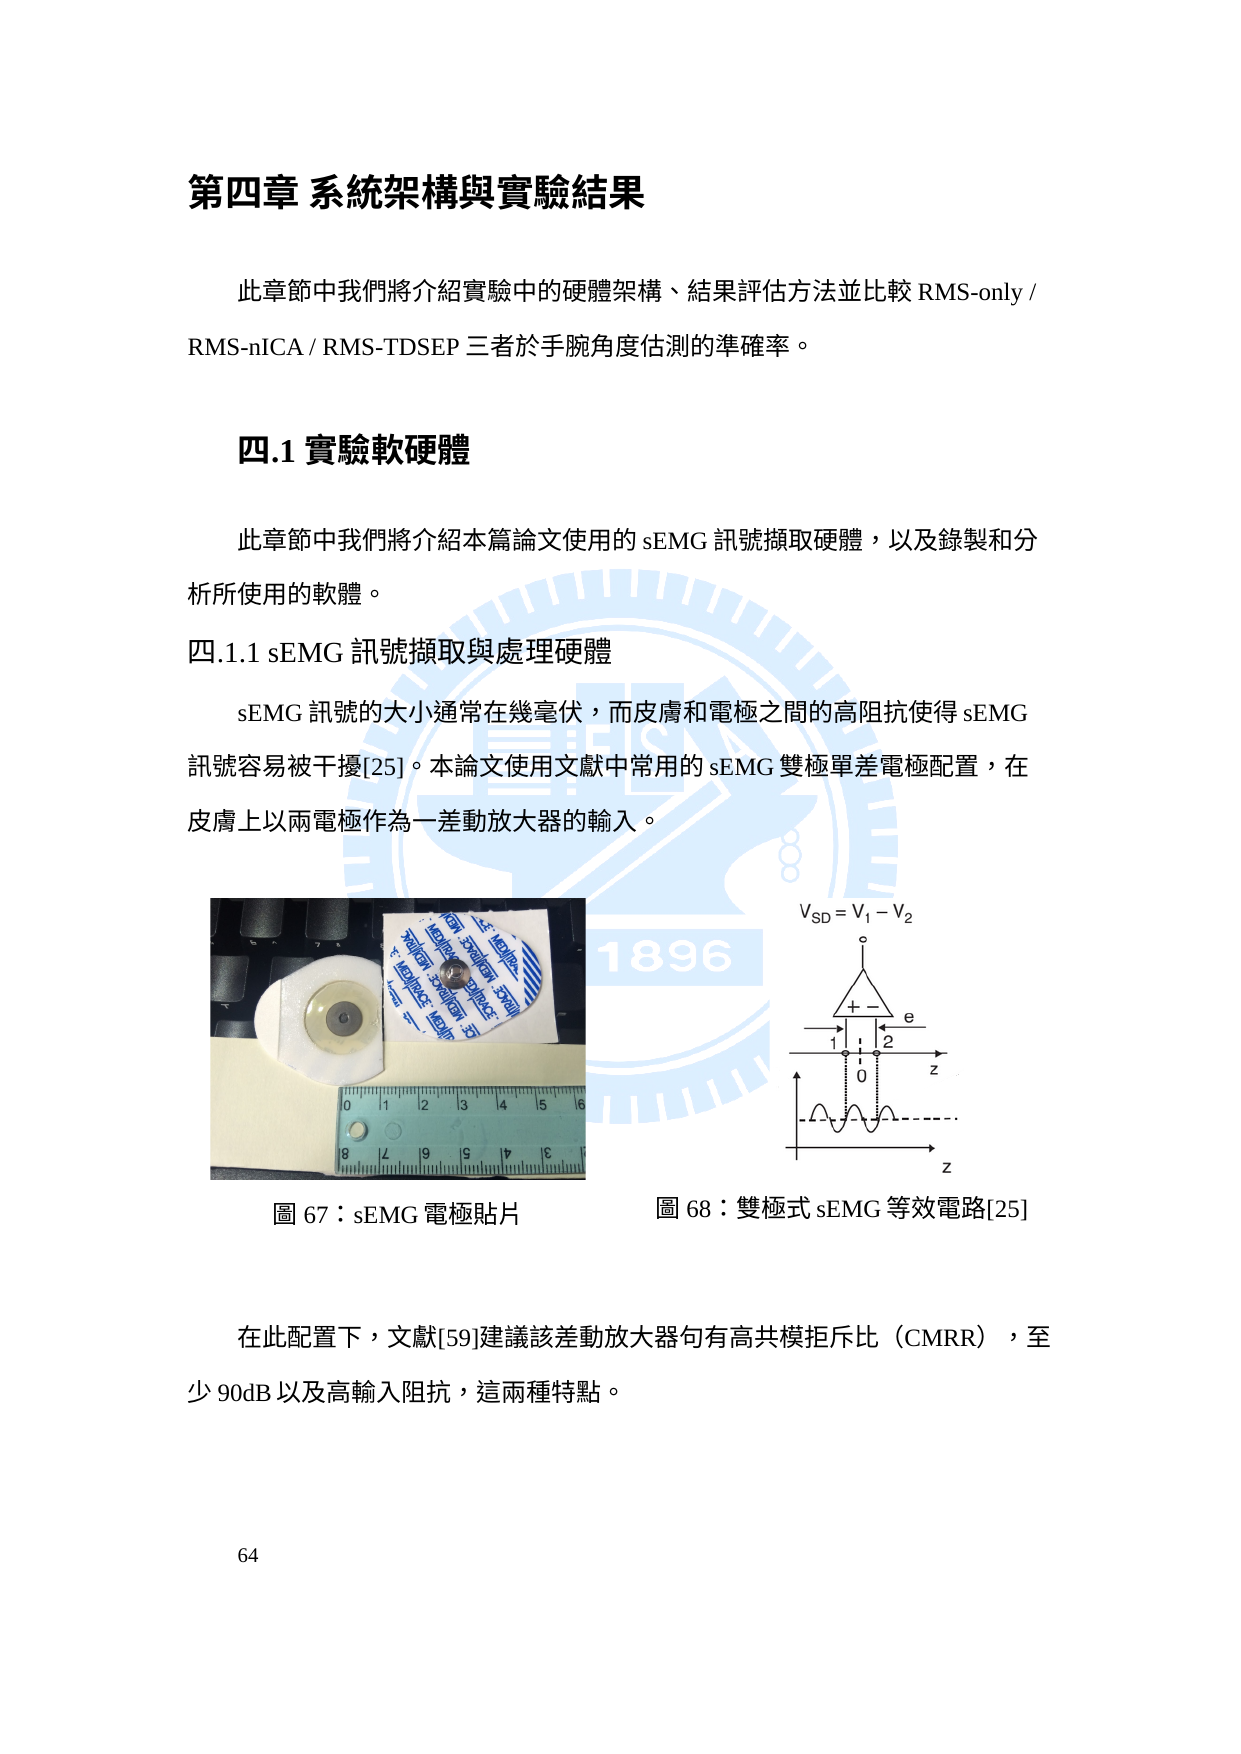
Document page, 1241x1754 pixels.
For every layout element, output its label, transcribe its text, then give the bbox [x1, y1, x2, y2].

picture [769, 898, 964, 1174]
table_header 圖 68：雙極式sEMG等效電路[25] [620, 899, 1063, 1274]
text 此章節中我們將介紹本篇論文使用的sEMG訊號擷取硬體，以及錄製和分析所使用的軟體。 [187, 520, 1053, 611]
subtitle 實驗軟硬體 [187, 424, 1053, 472]
subtitle sEMG訊號擷取與處理硬體 [187, 629, 1053, 671]
text sEMG訊號的大小通常在幾毫伏，而皮膚和電極之間的高阻抗使得sEMG訊號容易被干擾[25]。本論文使用文獻中常用的sEMG雙極單差電極配置，在皮膚上以兩電極作為一差動放大器的輸入。 [187, 692, 1053, 837]
text 此章節中我們將介紹實驗中的硬體架構、結果評估方法並比較RMS-only / RMS-nICA / RMS-TDSEP三者於手腕角度估測的準確率。 [187, 272, 1053, 362]
picture [210, 898, 586, 1180]
subtitle 系統架構與實驗結果 [187, 163, 1053, 217]
table_header 圖 67：sEMG電極貼片 [176, 899, 620, 1274]
text 在此配置下，文獻[59]建議該差動放大器句有高共模拒斥比（CMRR），至少90dB以及高輸入阻抗，這兩種特點。 [187, 1318, 1053, 1408]
